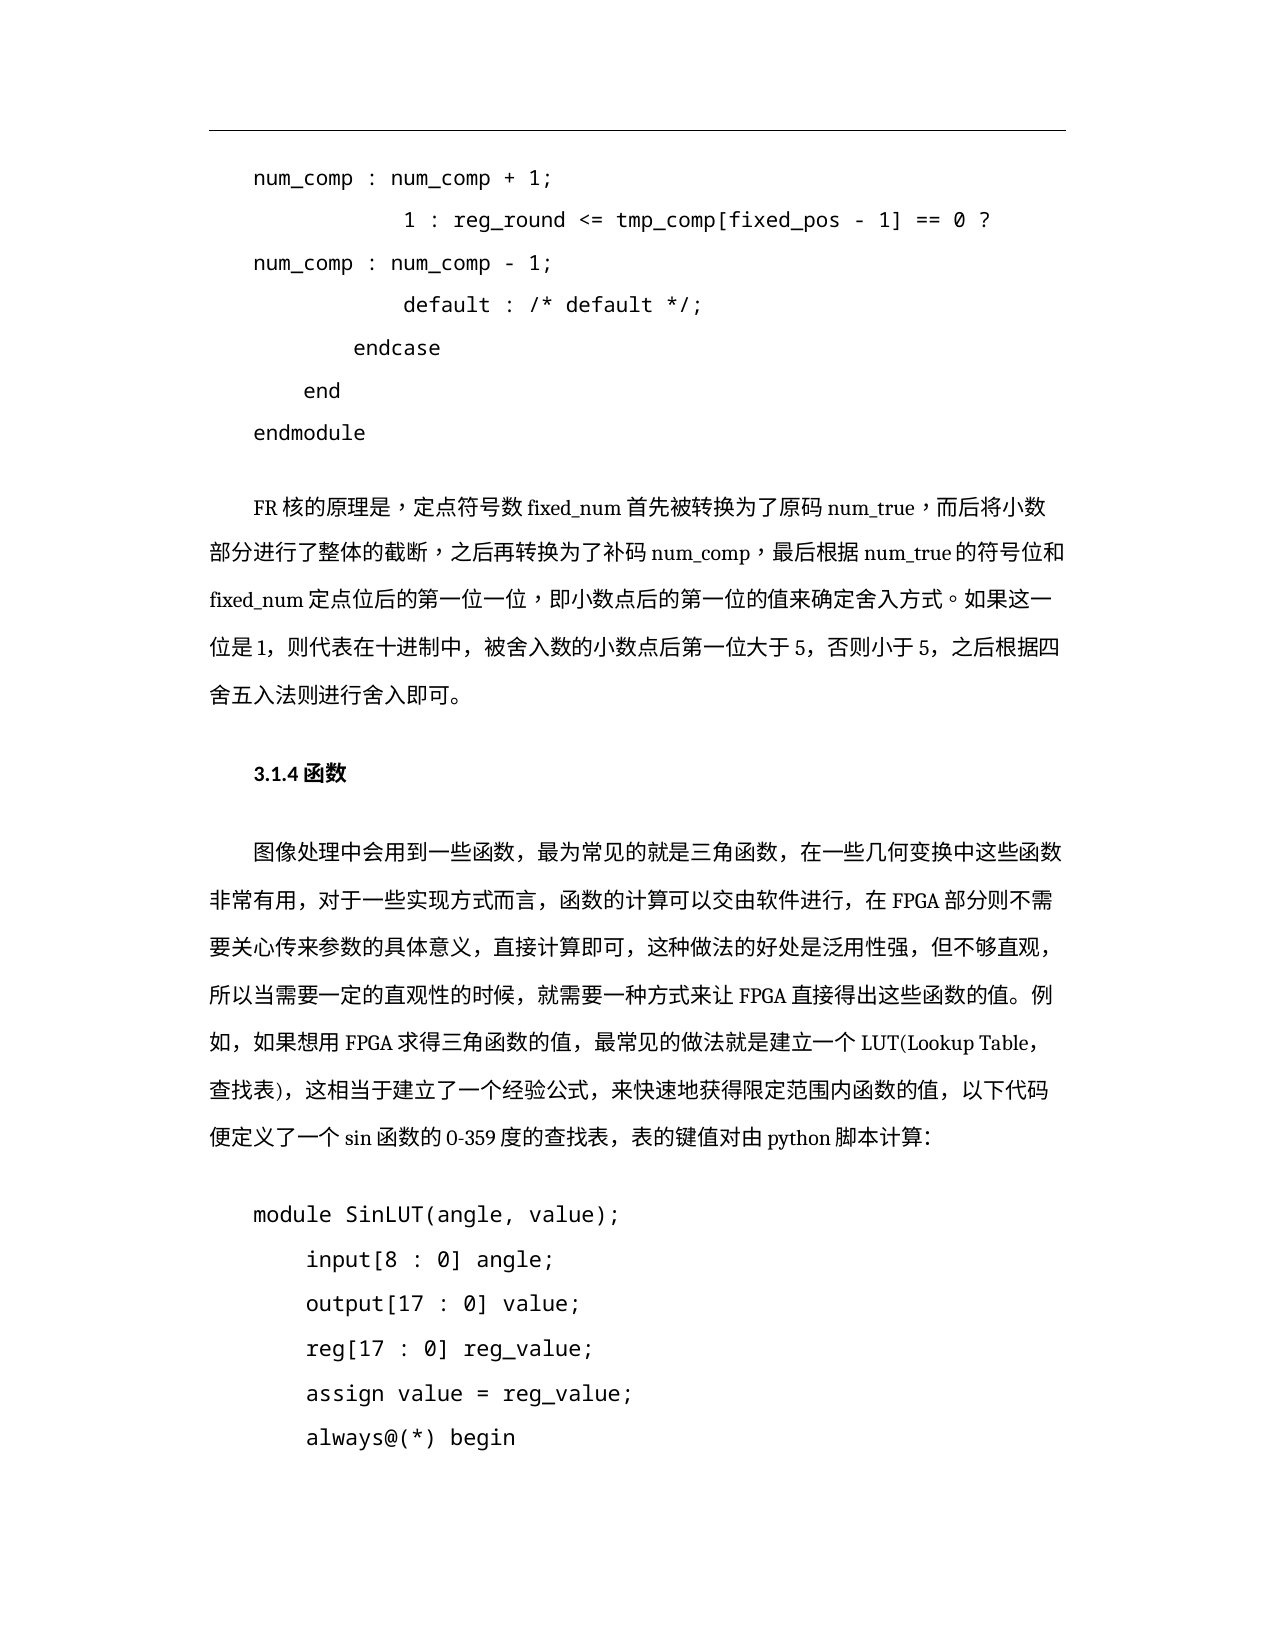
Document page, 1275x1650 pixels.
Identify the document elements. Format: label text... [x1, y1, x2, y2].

subtitle 3.1.4 函数 [209, 756, 1066, 788]
text FR核的原理是，定点符号数fixed_num首先被转换为了原码num_true，而后将小数部分进行了整体的截断，之后再转换为了补码num_comp，最后根据num_true的符号位和fixed_num定点位后的第一位一位，即小数点后的第一位的值来确定舍入方式。如果这一位是1，则代表在十进制中，被舍入数的小数点后第一位大于5，否则小于5，之后根据四舍五入法则进行舍入即可。 [209, 492, 1066, 709]
text 图像处理中会用到一些函数，最为常见的就是三角函数，在一些几何变换中这些函数非常有用，对于一些实现方式而言，函数的计算可以交由软件进行，在FPGA部分则不需要关心传来参数的具体意义，直接计算即可，这种做法的好处是泛用性强，但不够直观，所以当需要一定的直观性的时候，就需要一种方式来让FPGA直接得出这些函数的值。例如，如果想用FPGA求得三角函数的值，最常见的做法就是建立一个LUT(Lookup Table，查找表)，这相当于建立了一个经验公式，来快速地获得限定范围内函数的值，以下代码便定义了一个sin函数的0-359度的查找表，表的键值对由python脚本计算： [209, 835, 1066, 1152]
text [253, 1199, 1066, 1452]
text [253, 163, 1066, 447]
